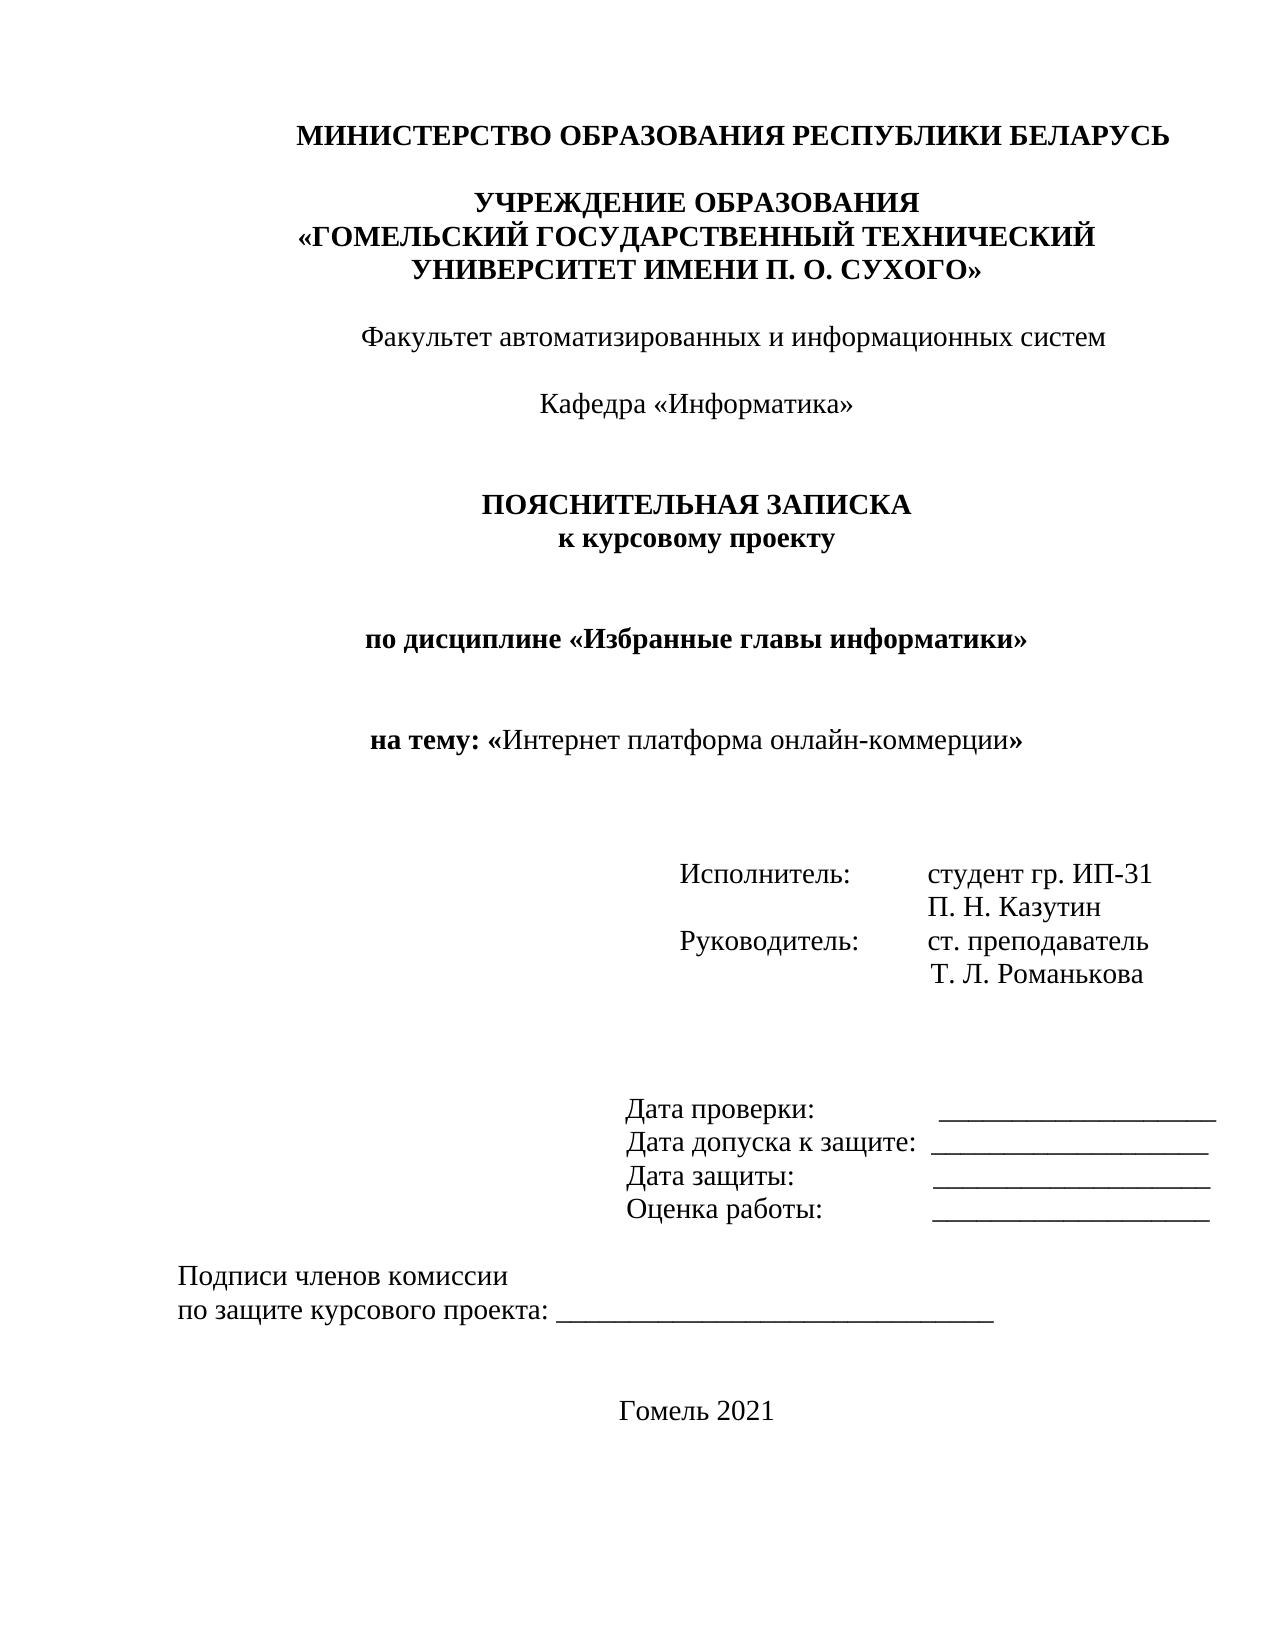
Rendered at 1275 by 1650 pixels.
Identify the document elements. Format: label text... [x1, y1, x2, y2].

text Дата защиты: ___________________ [552, 1158, 1216, 1191]
text Т. Л. Романькова [856, 957, 1216, 990]
text Исполнитель: студент гр. ИП-31 [679, 822, 1216, 889]
text Дата допуска к защите: ___________________ [552, 1124, 1216, 1158]
text Кафедра «Информатика» [177, 353, 1216, 420]
text Факультет автоматизированных и информационных систем [177, 319, 1216, 353]
text на тему: «Интернет платформа онлайн-коммерции» [177, 688, 1216, 755]
text Дата проверки: ___________________ [552, 1057, 1216, 1124]
text П. Н. Казутин [856, 889, 1216, 923]
text УЧРЕЖДЕНИЕ ОБРАЗОВАНИЯ «ГОМЕЛЬСКИЙ ГОСУДАРСТВЕННЫЙ ТЕХНИЧЕСКИЙ УНИВЕРСИТЕТ ИМЕНИ П. О. СУХОГО» [177, 152, 1216, 286]
text по дисциплине «Избранные главы информатики» [177, 588, 1216, 655]
text Оценка работы: ___________________ [552, 1191, 1216, 1225]
text МИНИСТЕРСТВО ОБРАЗОВАНИЯ РЕСПУБЛИКИ БЕЛАРУСЬ [177, 118, 1216, 152]
text Руководитель: ст. преподаватель [679, 923, 1216, 957]
text ПОЯСНИТЕЛЬНАЯ ЗАПИСКА к курсовому проекту [177, 453, 1216, 554]
text Гомель 2021 [177, 1359, 1216, 1426]
text Подписи членов комиссии по защите курсового проекта: ______________________________ [177, 1225, 1216, 1326]
